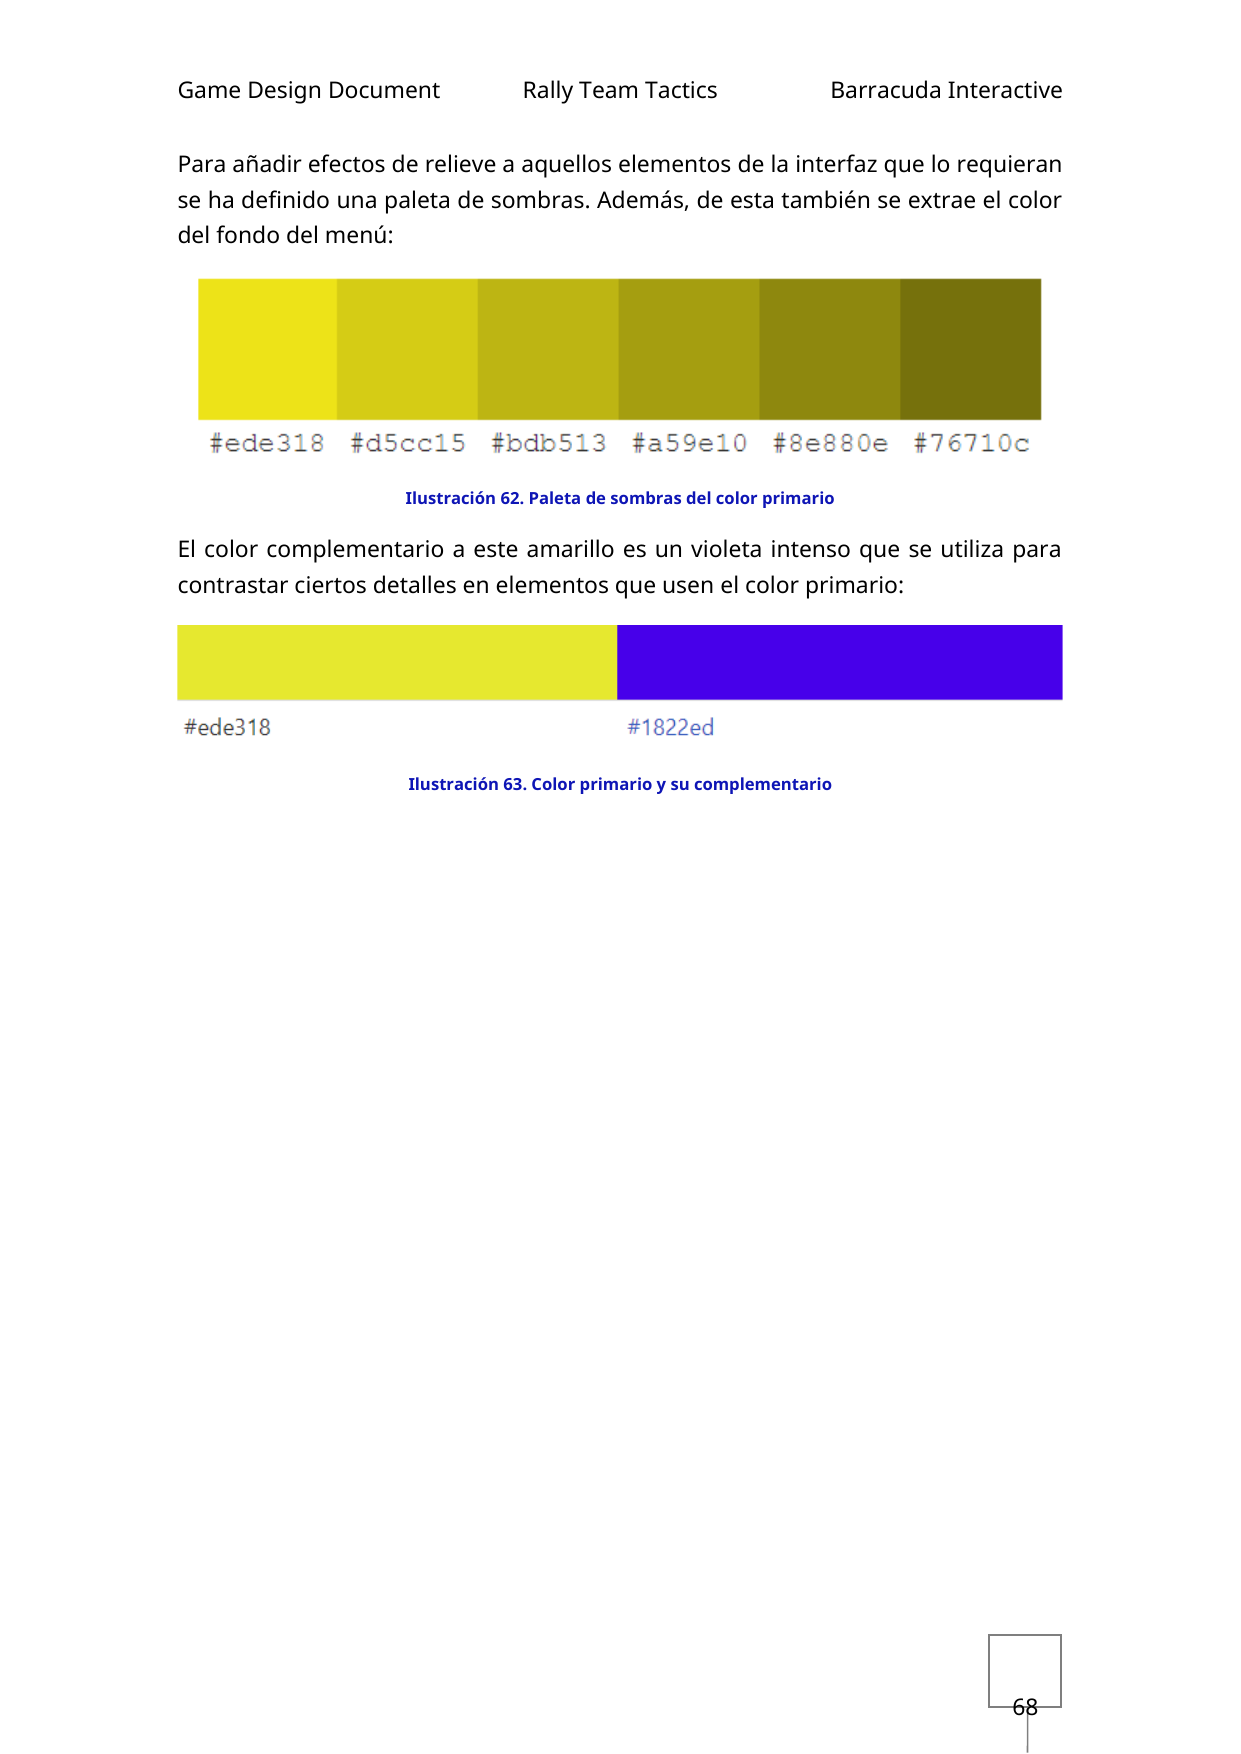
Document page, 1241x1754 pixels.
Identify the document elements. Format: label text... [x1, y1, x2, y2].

text Para añadir efectos de relieve a aquellos elementos de la interfaz que lo requieran se ha definido una paleta de sombras. Además, de esta también se extrae el color del fondo del menú: [177, 148, 1063, 251]
text El color complementario a este amarillo es un violeta intenso que se utiliza para contrastar ciertos detalles en elementos que usen el color primario: [177, 533, 1063, 600]
picture [198, 276, 1043, 461]
picture [177, 625, 1063, 748]
